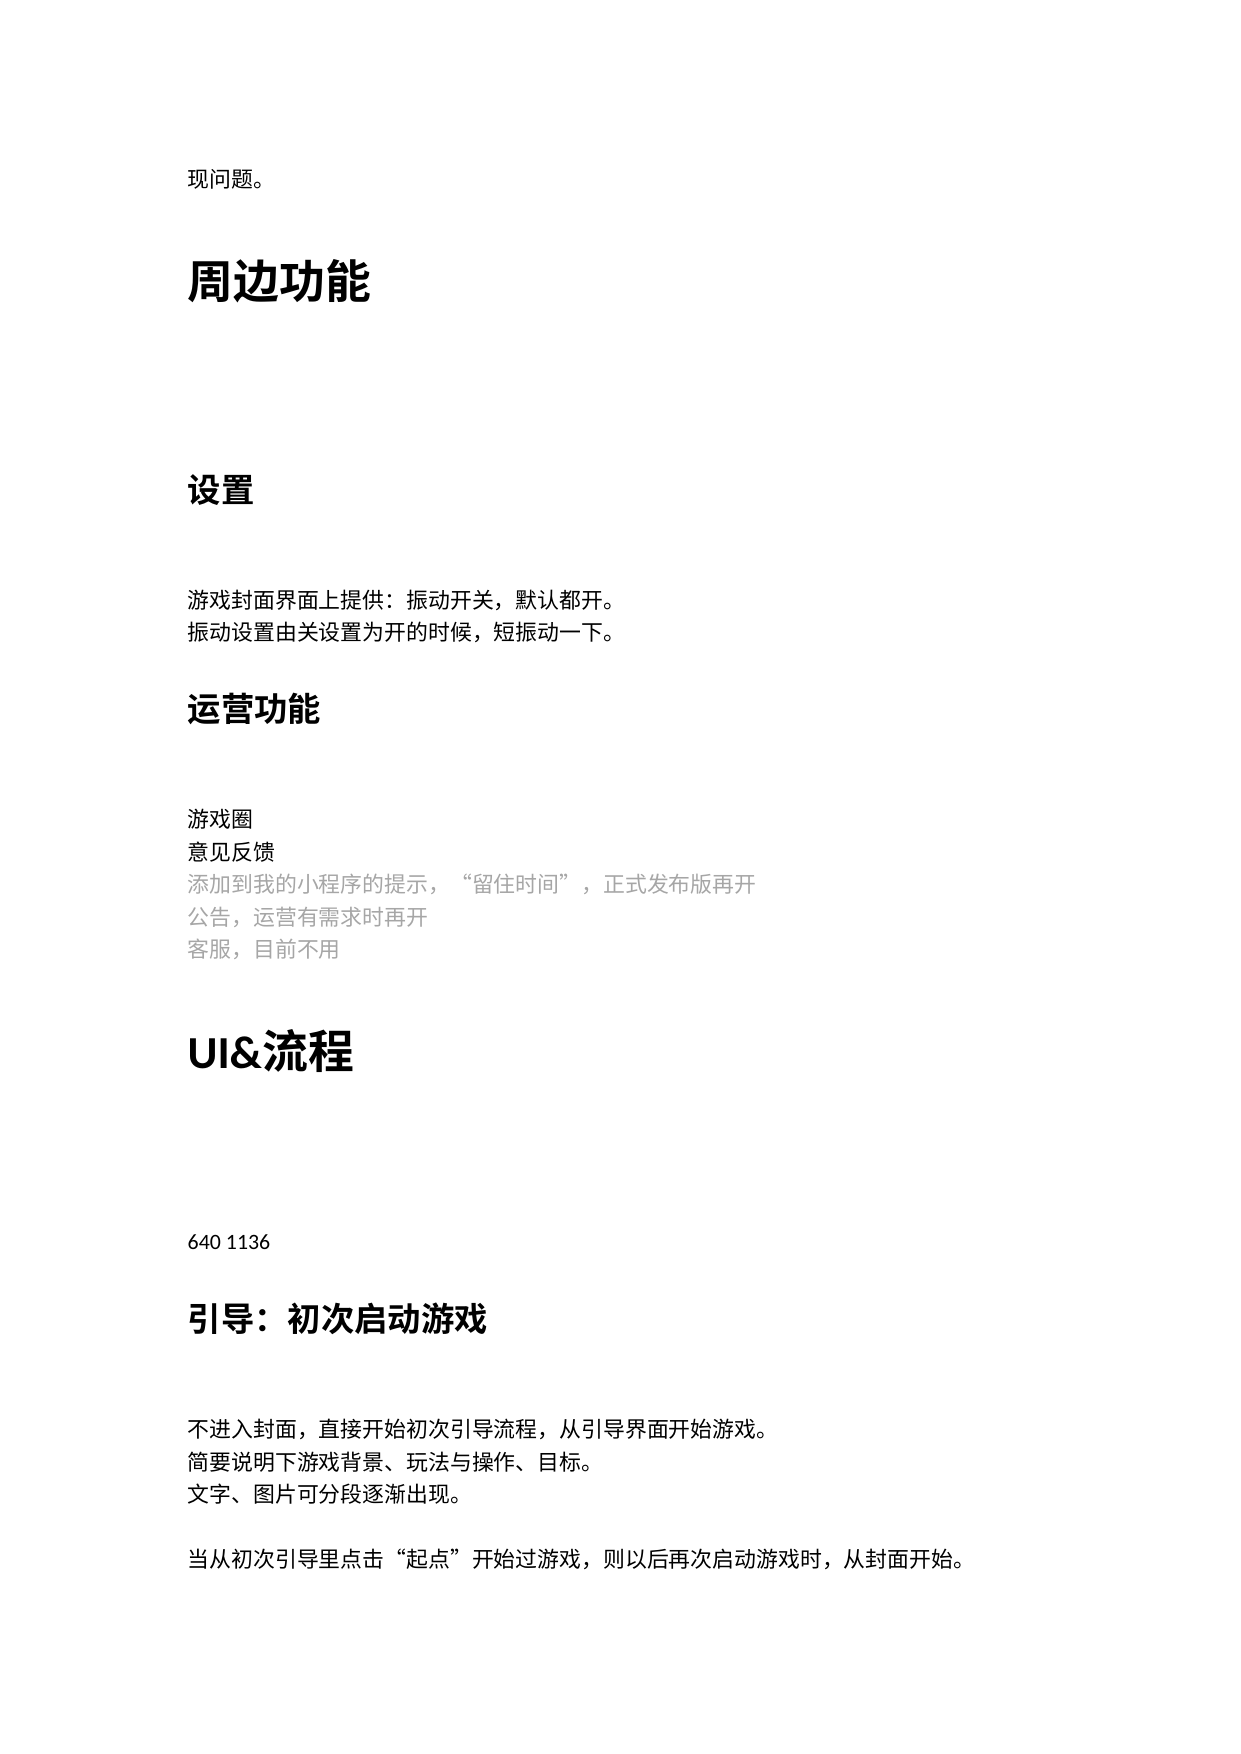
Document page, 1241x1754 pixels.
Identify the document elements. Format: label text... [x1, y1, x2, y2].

subtitle 引导：初次启动游戏 [187, 1285, 1053, 1350]
subtitle 设置 [187, 455, 1053, 520]
text 当从初次引导里点击“起点”开始过游戏，则以后再次启动游戏时，从封面开始。 [187, 1542, 1053, 1574]
text 文字、图片可分段逐渐出现。 [187, 1477, 1053, 1509]
text 意见反馈 [187, 834, 1053, 867]
text 640 1136 [187, 1225, 1053, 1258]
text 公告，运营有需求时再开 [187, 899, 1053, 932]
subtitle 运营功能 [187, 674, 1053, 739]
text 不进入封面，直接开始初次引导流程，从引导界面开始游戏。 [187, 1412, 1053, 1444]
text 客服，目前不用 [187, 932, 1053, 964]
text 振动设置由关设置为开的时候，短振动一下。 [187, 615, 1053, 647]
text 游戏封面界面上提供：振动开关，默认都开。 [187, 582, 1053, 615]
text 添加到我的小程序的提示，“留住时间”，正式发布版再开 [187, 867, 1053, 899]
subtitle UI&流程 [187, 1000, 1053, 1097]
text 简要说明下游戏背景、玩法与操作、目标。 [187, 1444, 1053, 1477]
text 游戏圈 [187, 802, 1053, 834]
subtitle 周边功能 [187, 230, 1053, 327]
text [187, 162, 1053, 194]
